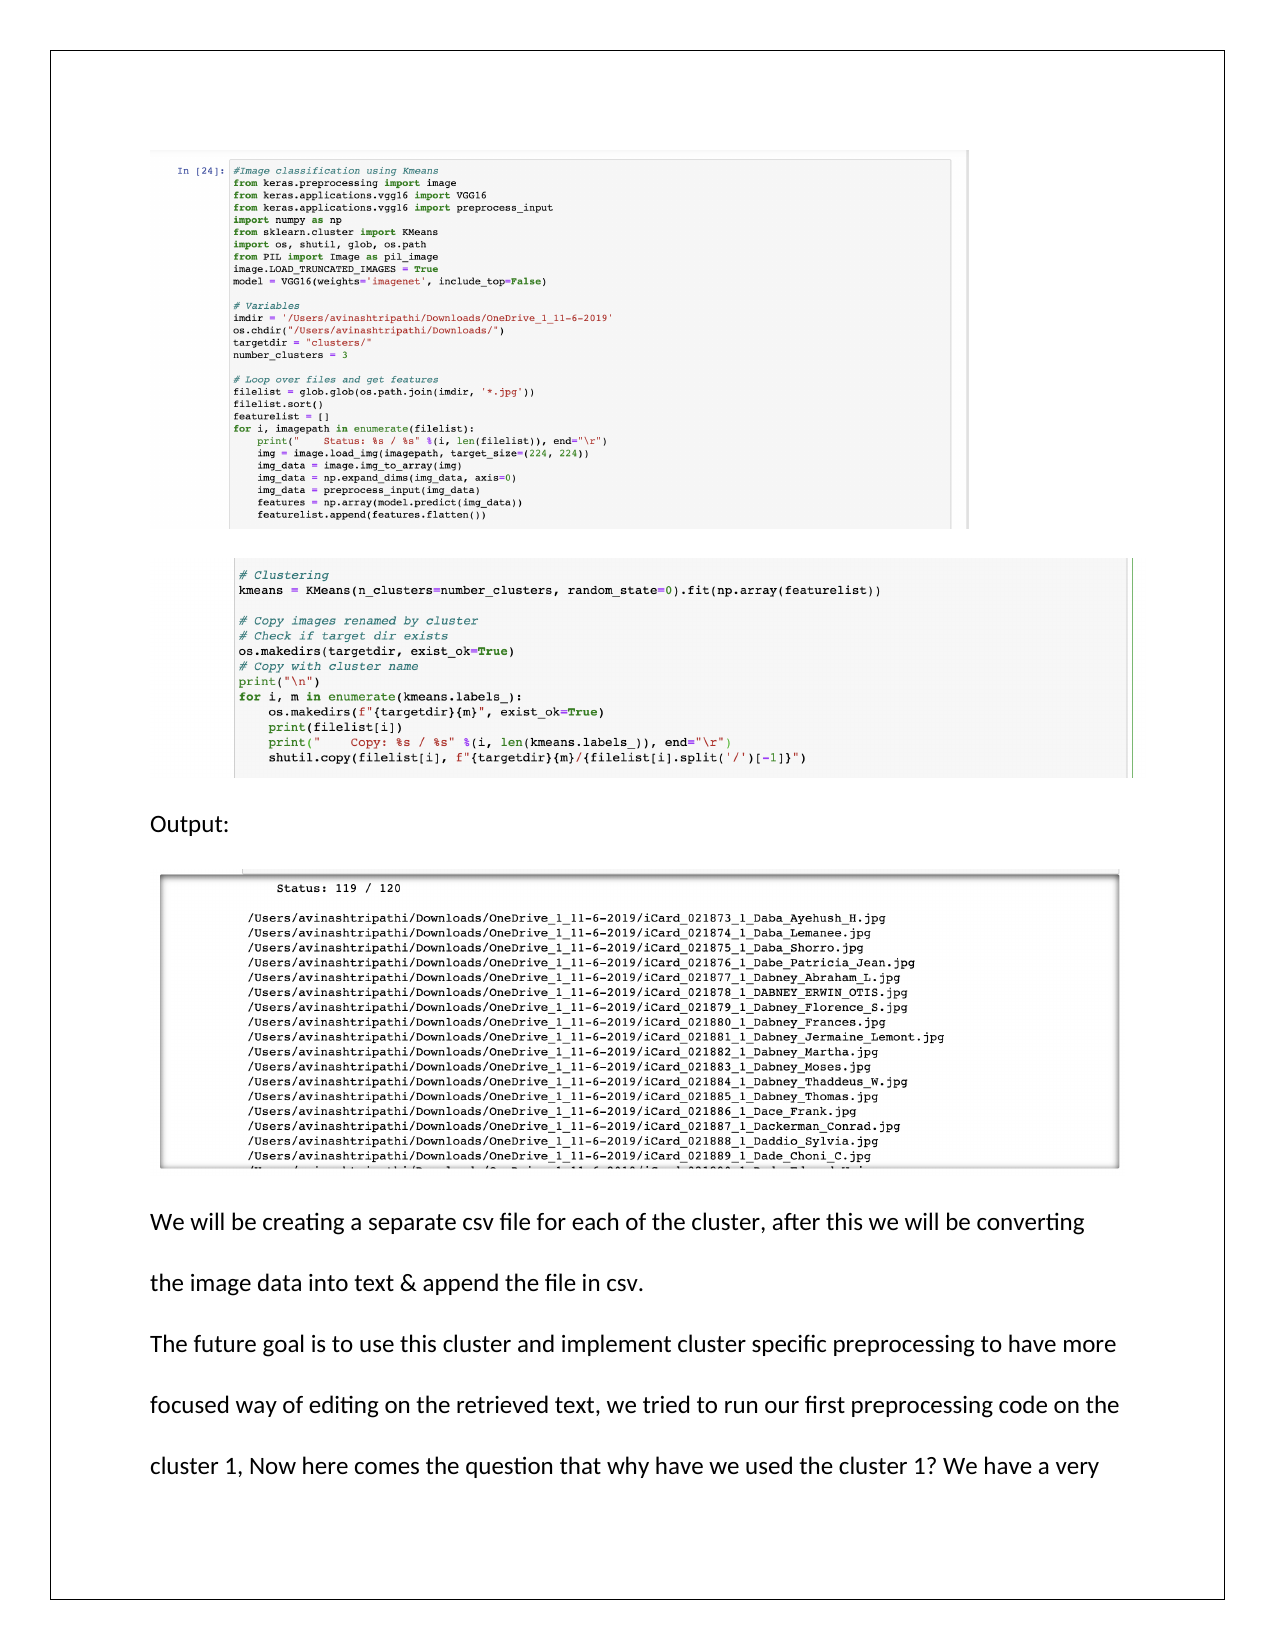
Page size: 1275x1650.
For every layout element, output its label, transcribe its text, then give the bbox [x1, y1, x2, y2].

picture [150, 869, 1125, 1176]
picture [150, 558, 1146, 778]
text Output: [150, 808, 1125, 839]
text We will be creating a separate csv file for each of the cluster, after this we will be converting the image data into text & append the file in csv. [150, 1206, 1125, 1298]
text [150, 1328, 1125, 1481]
picture [150, 150, 969, 529]
